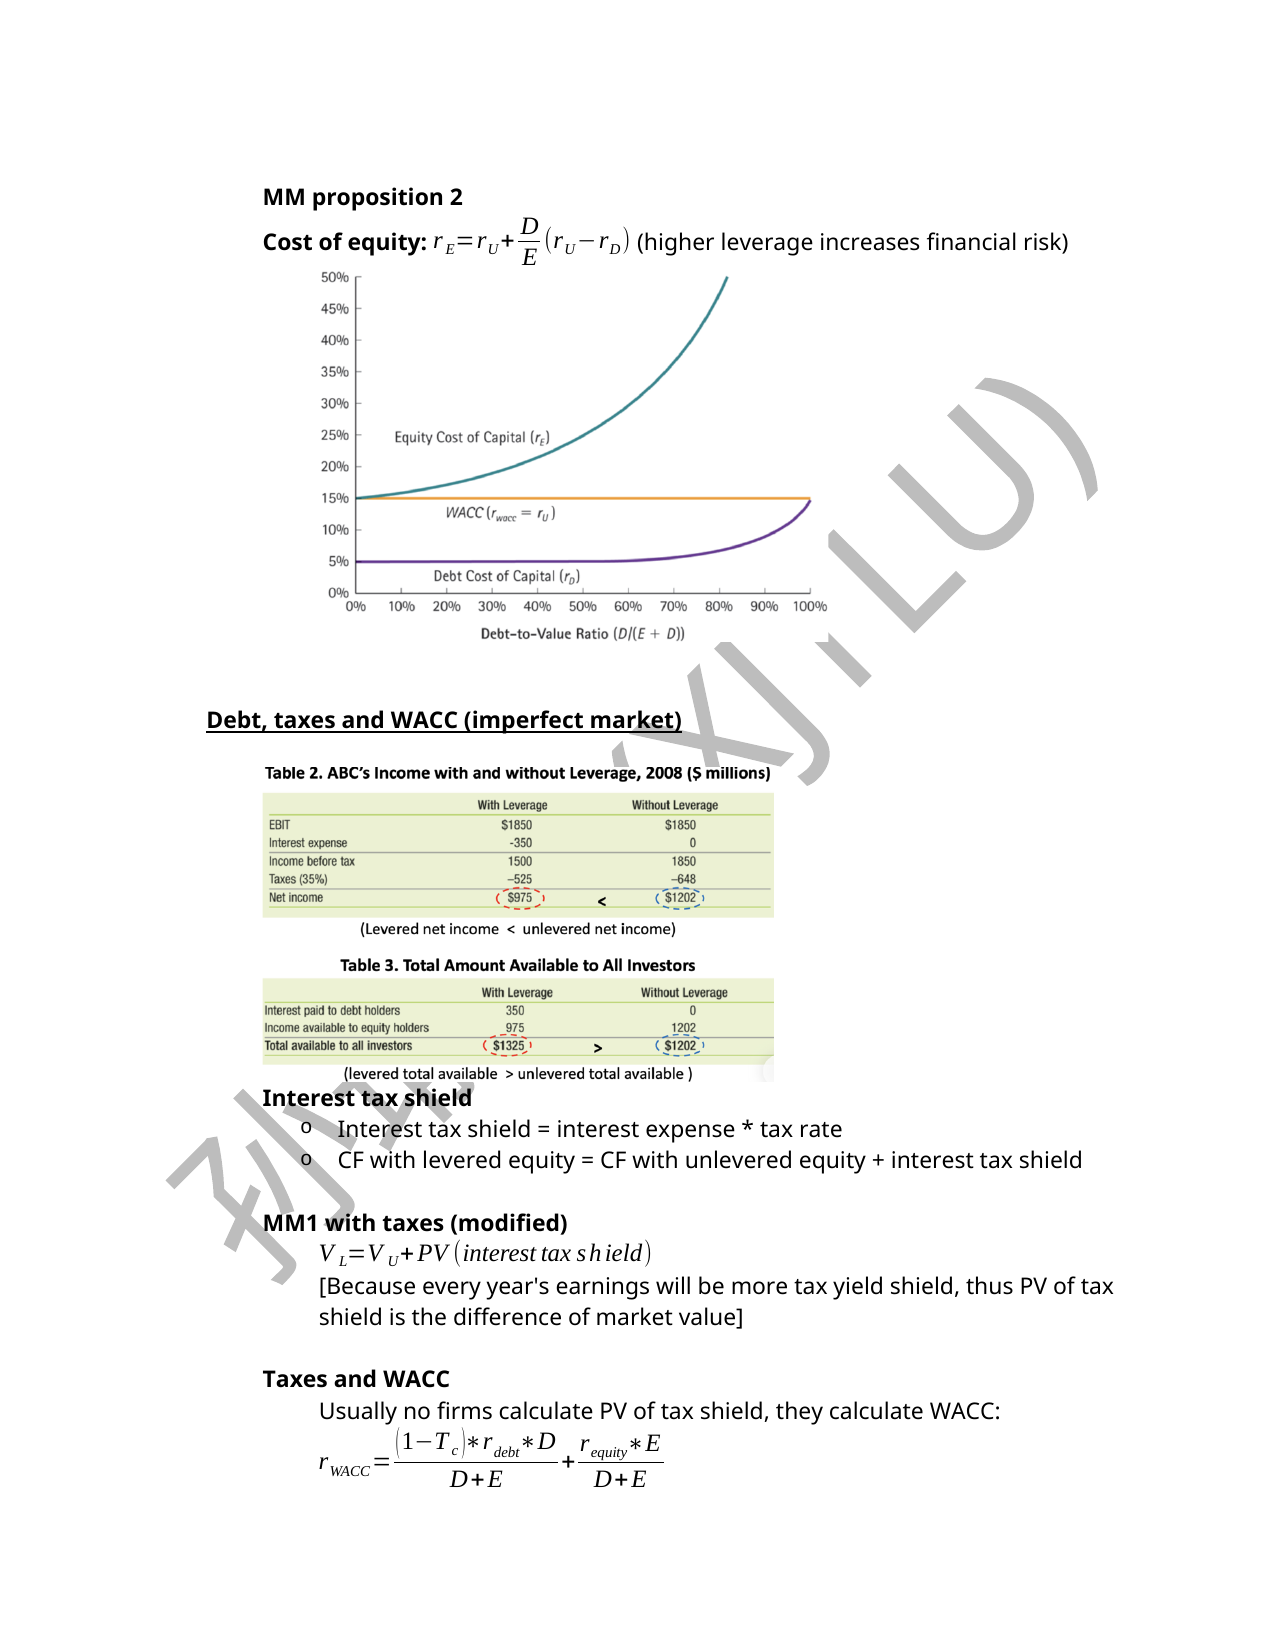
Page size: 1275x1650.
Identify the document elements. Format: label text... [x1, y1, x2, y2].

text MM proposition 2 [262, 181, 1125, 212]
text Usually no firms calculate PV of tax shield, they calculate WACC: [319, 1395, 1125, 1426]
list CF with levered equity = CF with unlevered equity + interest tax shield [300, 1144, 1125, 1175]
list Interest tax shield = interest expense * tax rate [300, 1113, 1125, 1144]
picture [318, 271, 829, 642]
text Taxes and WACC [262, 1363, 1125, 1395]
text Debt, taxes and WACC (imperfect market) [206, 704, 1125, 736]
text Interest tax shield [262, 1081, 1125, 1113]
text MM1 with taxes (modified) [262, 1206, 1125, 1238]
text Cost of equity: (higher leverage increases financial risk) [262, 212, 1125, 271]
picture [262, 767, 774, 1082]
text [Because every year's earnings will be more tax yield shield, thus PV of tax shield is the difference of market value] [319, 1270, 1125, 1332]
